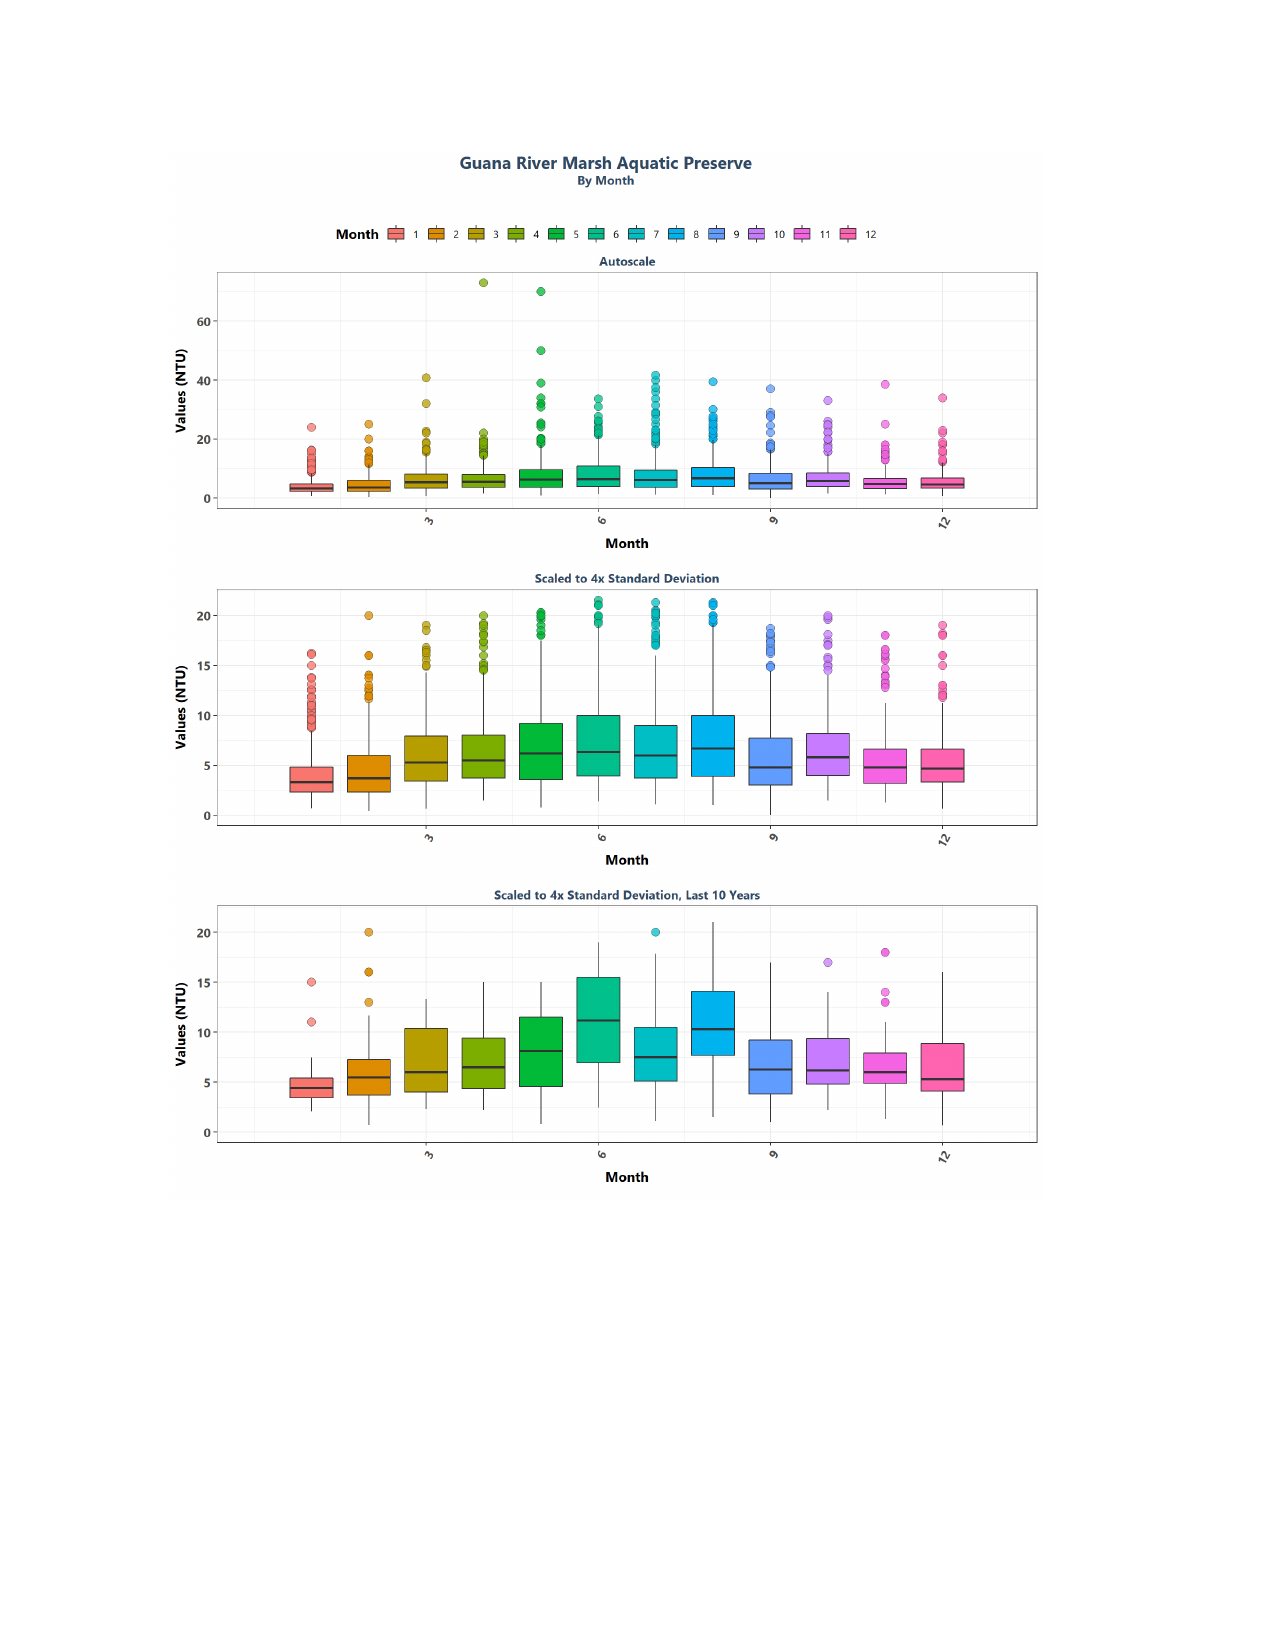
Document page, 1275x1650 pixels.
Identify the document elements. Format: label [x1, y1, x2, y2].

picture [168, 150, 1044, 1200]
